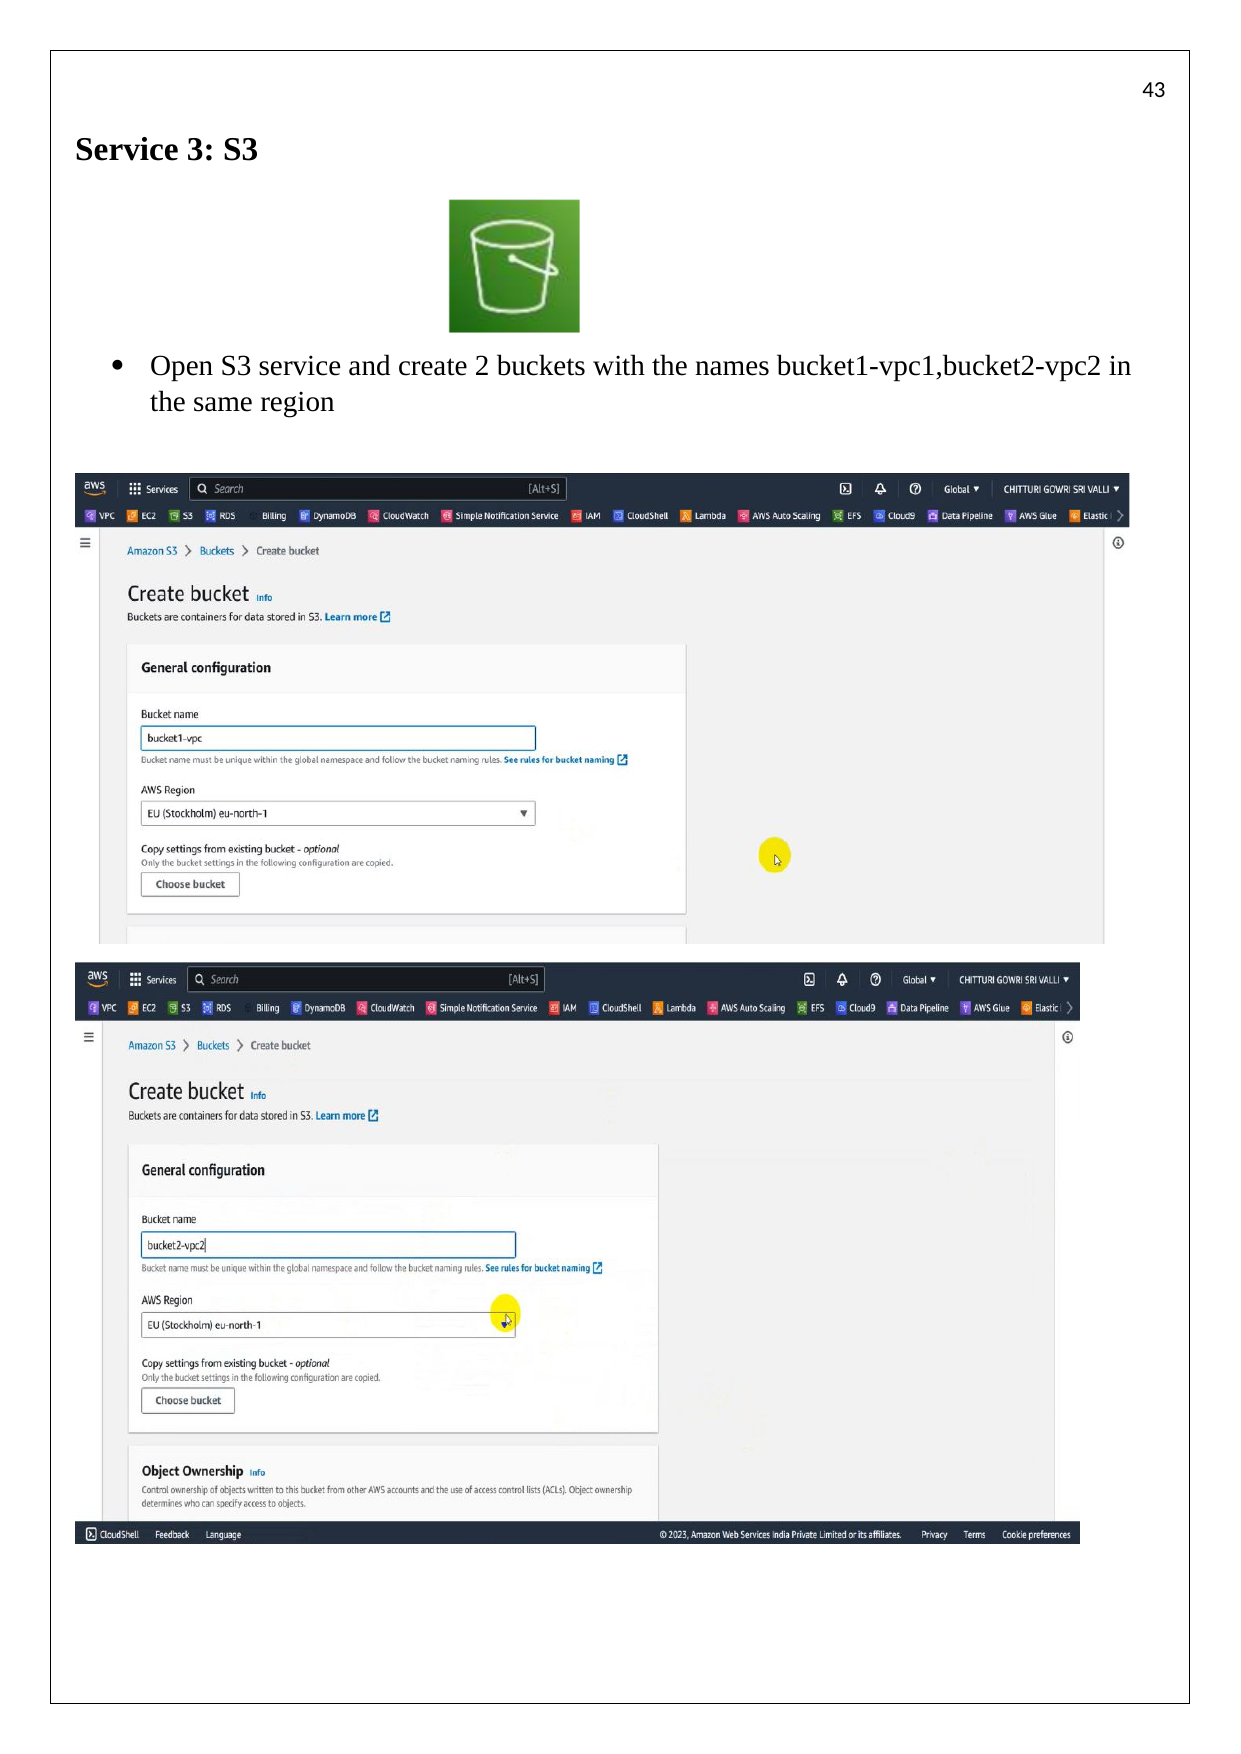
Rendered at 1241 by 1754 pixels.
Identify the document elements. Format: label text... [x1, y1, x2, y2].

picture [75, 473, 1130, 944]
text Service 3: S3 [75, 129, 1165, 168]
picture [425, 187, 611, 346]
picture [75, 962, 1080, 1544]
list Open S3 service and create 2 buckets with the names bucket1-vpc1,bucket2-vpc2 in the same region [112, 348, 1165, 418]
